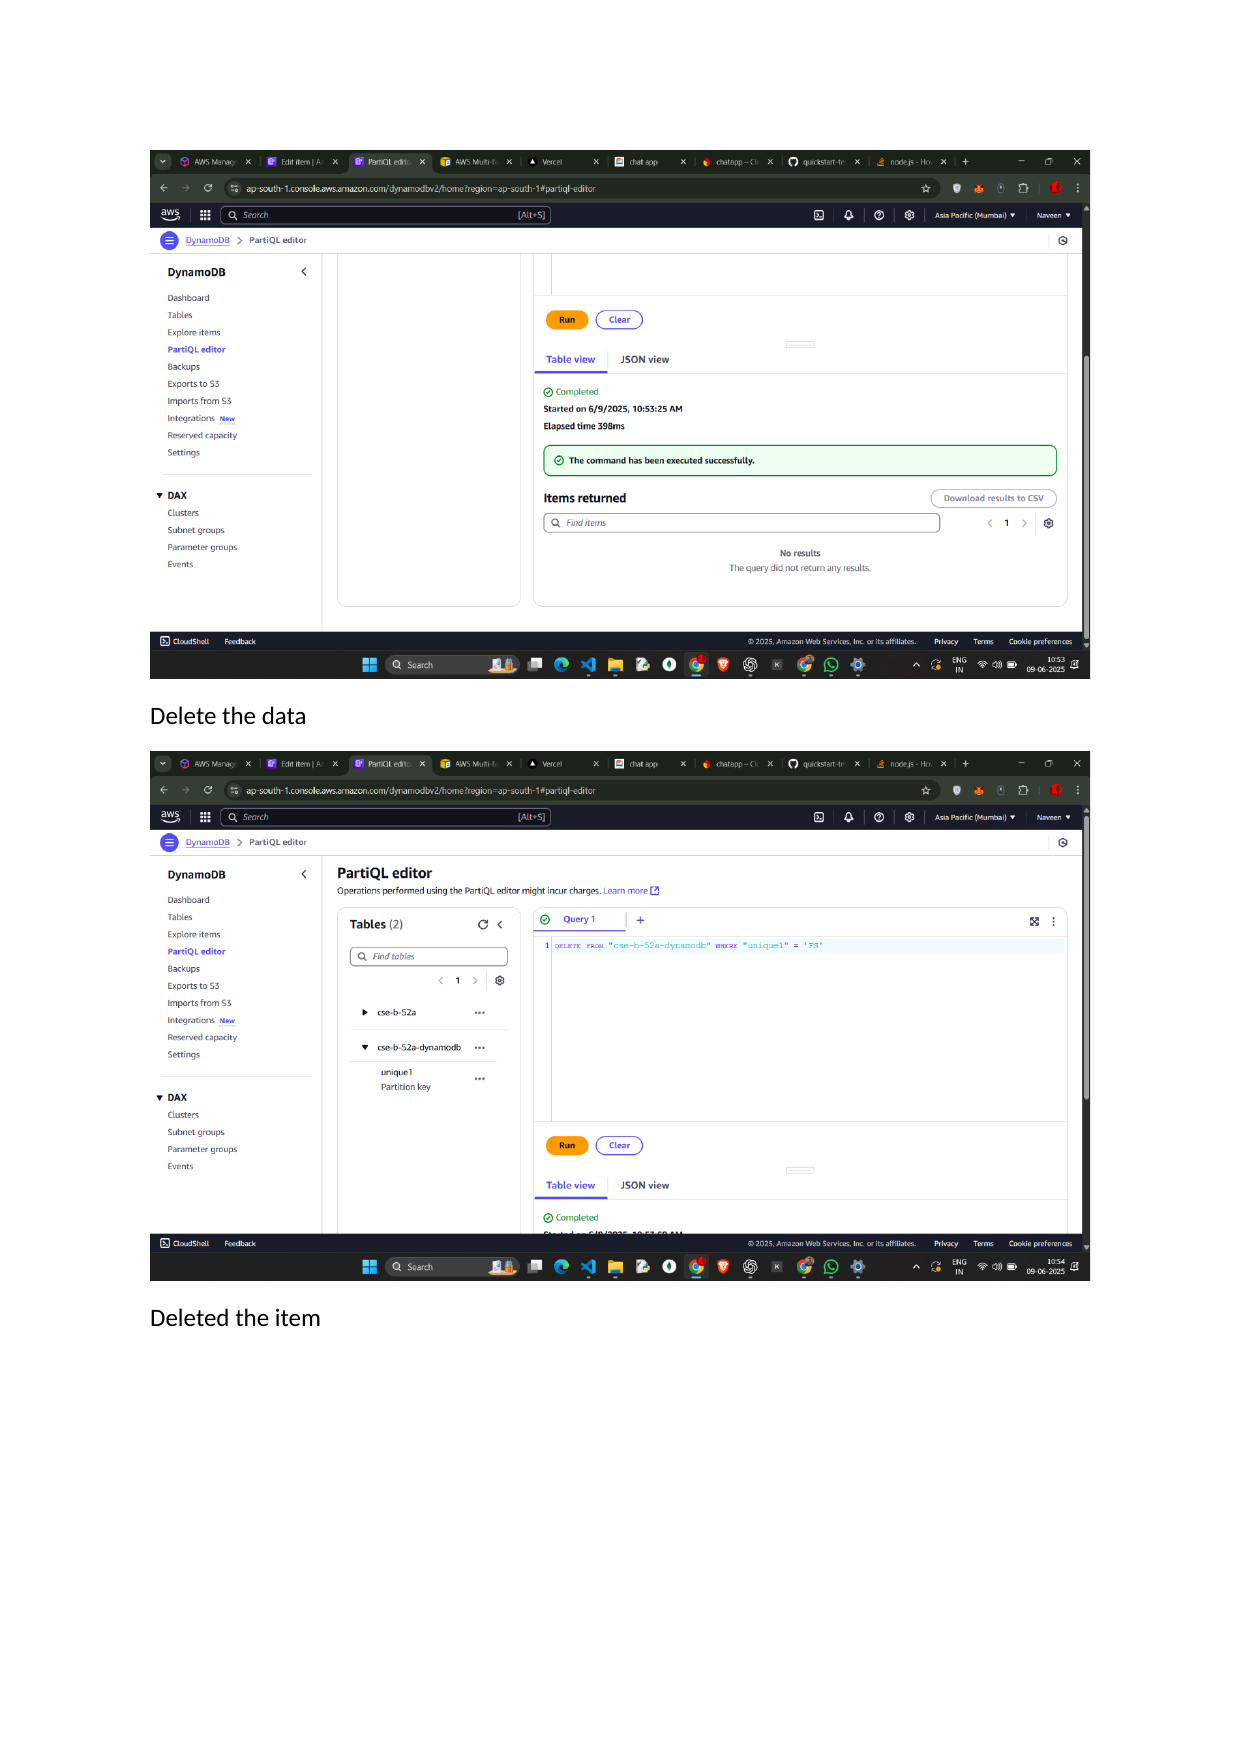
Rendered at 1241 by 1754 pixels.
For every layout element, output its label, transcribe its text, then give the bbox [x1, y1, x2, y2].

text Delete the data [150, 700, 1090, 731]
text Deleted the item [150, 1302, 1090, 1332]
picture [150, 150, 1091, 679]
picture [150, 751, 1091, 1281]
